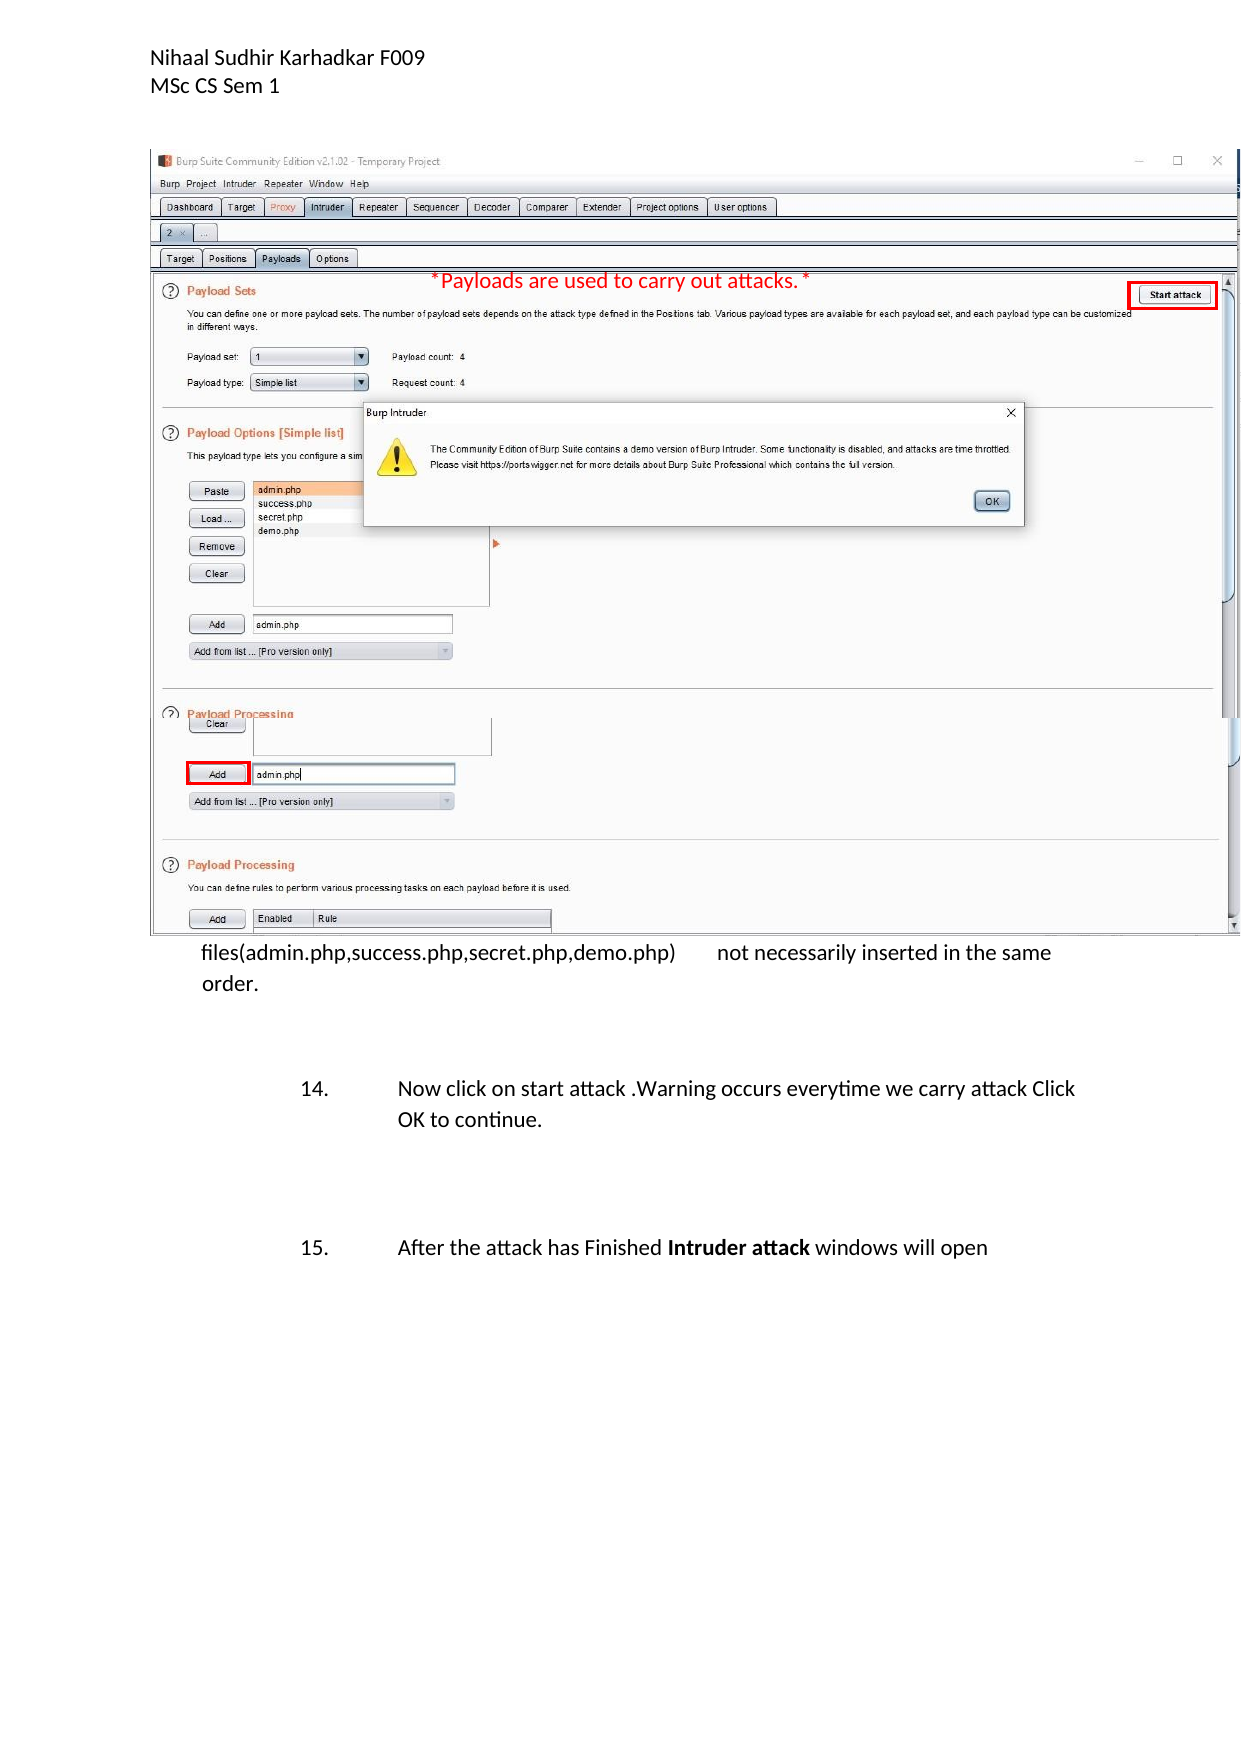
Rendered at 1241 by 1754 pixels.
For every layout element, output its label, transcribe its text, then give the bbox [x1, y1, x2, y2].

list After the attack has Finished Intruder attack windows will open [300, 1233, 1094, 1261]
text files(admin.php,success.php,secret.php,demo.php) not necessarily inserted in the same order. [201, 936, 1094, 997]
picture [150, 149, 1241, 936]
list Now click on start attack .Warning occurs everytime we carry attack Click OK to continue. [300, 1074, 1094, 1133]
